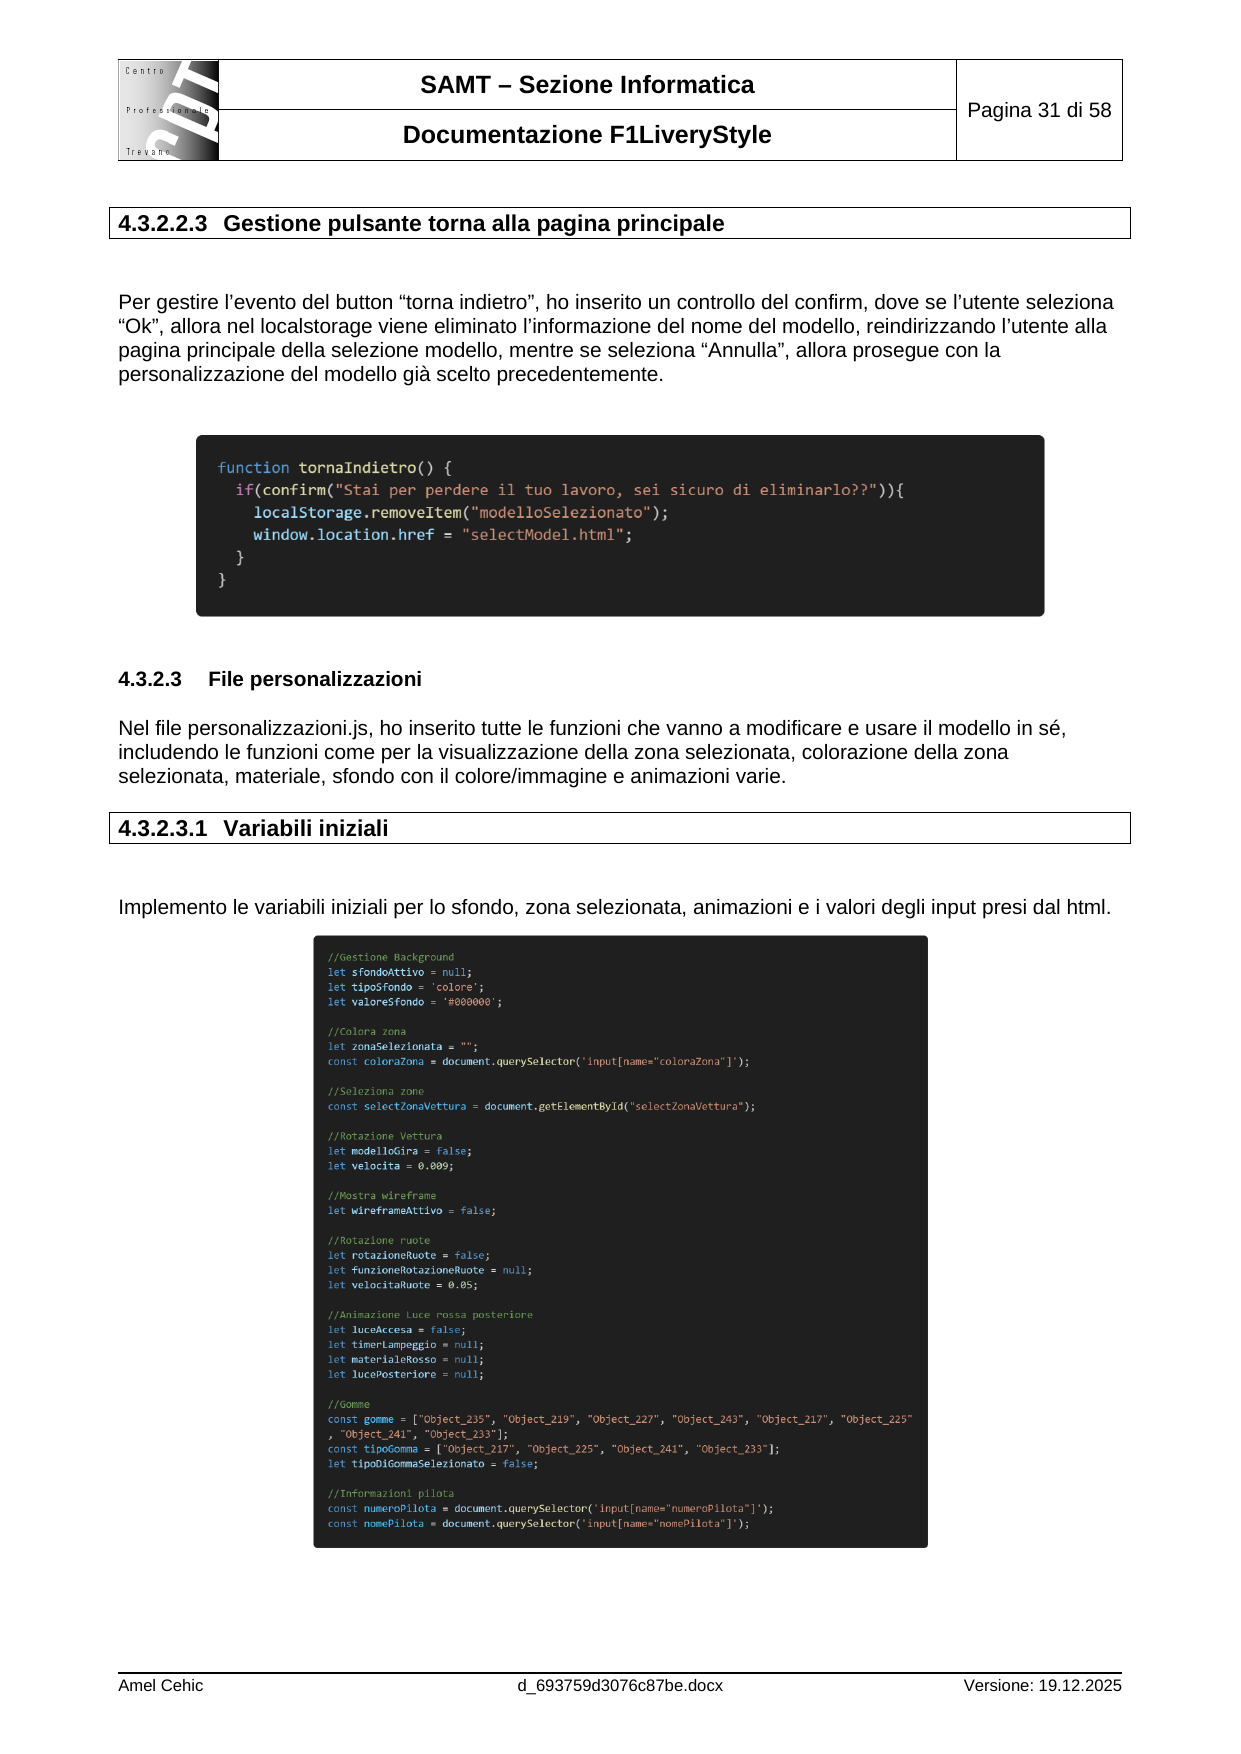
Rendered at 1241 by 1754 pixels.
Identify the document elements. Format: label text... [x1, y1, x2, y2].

picture [118, 60, 219, 160]
text Nel file personalizzazioni.js, ho inserito tutte le funzioni che vanno a modificare e usare il modello in sé, includendo le funzioni come per la visualizzazione della zona selezionata, colorazione della zona selezionata, materiale, sfondo con il colore/immagine e animazioni varie. [118, 716, 1122, 788]
subtitle Gestione pulsante torna alla pagina principale [110, 208, 1130, 238]
subtitle File personalizzazioni [118, 667, 1122, 691]
picture [170, 409, 1070, 642]
picture [296, 918, 944, 1565]
text Per gestire l’evento del button “torna indietro”, ho inserito un controllo del confirm, dove se l’utente seleziona “Ok”, allora nel localstorage viene eliminato l’informazione del nome del modello, reindirizzando l’utente alla pagina principale della selezione modello, mentre se seleziona “Annulla”, allora prosegue con la personalizzazione del modello già scelto precedentemente. [118, 290, 1122, 386]
text Implemento le variabili iniziali per lo sfondo, zona selezionata, animazioni e i valori degli input presi dal html. [118, 895, 1122, 919]
subtitle Variabili iniziali [110, 813, 1130, 843]
